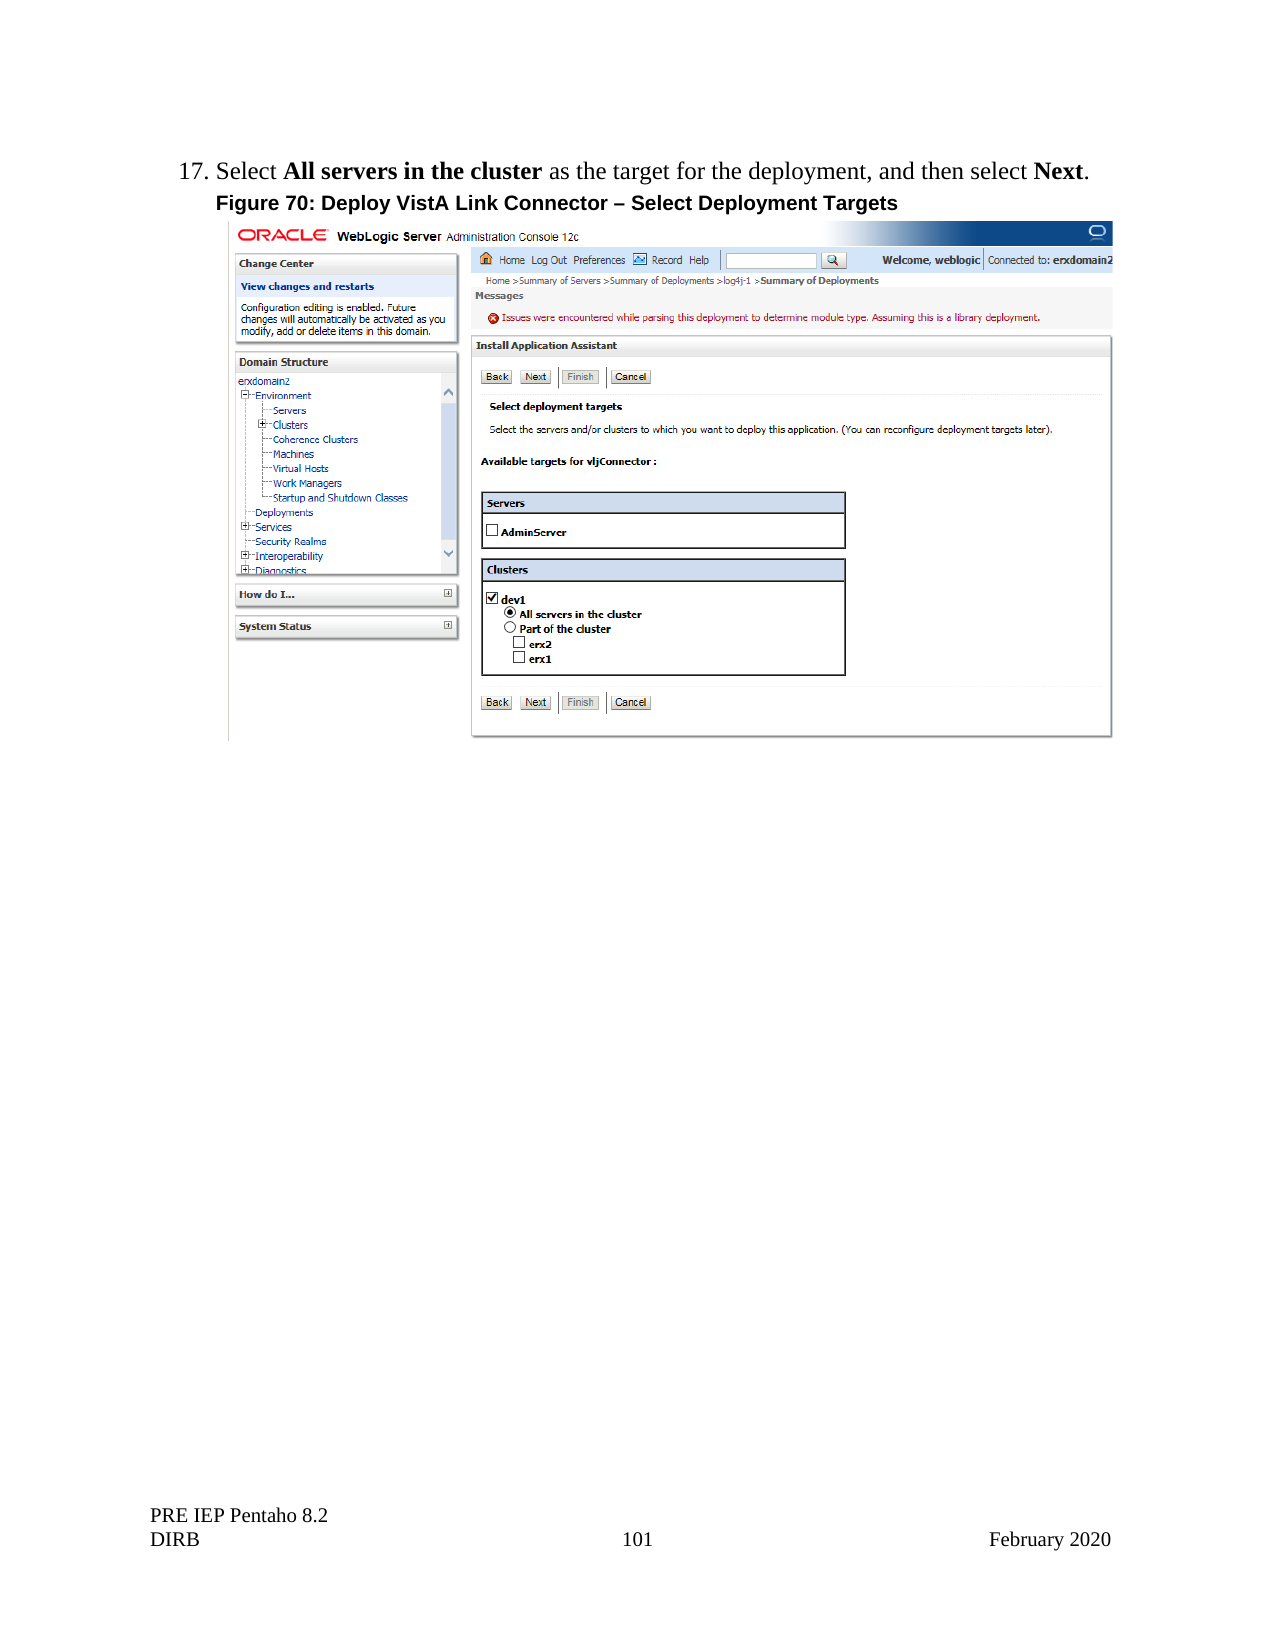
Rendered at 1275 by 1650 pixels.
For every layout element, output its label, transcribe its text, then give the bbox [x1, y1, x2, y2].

picture [228, 221, 1113, 741]
text Figure 70: Deploy VistA Link Connector – Select Deployment Targets [216, 191, 1125, 215]
text Select All servers in the cluster as the target for the deployment, and then select Next. [178, 156, 1125, 185]
